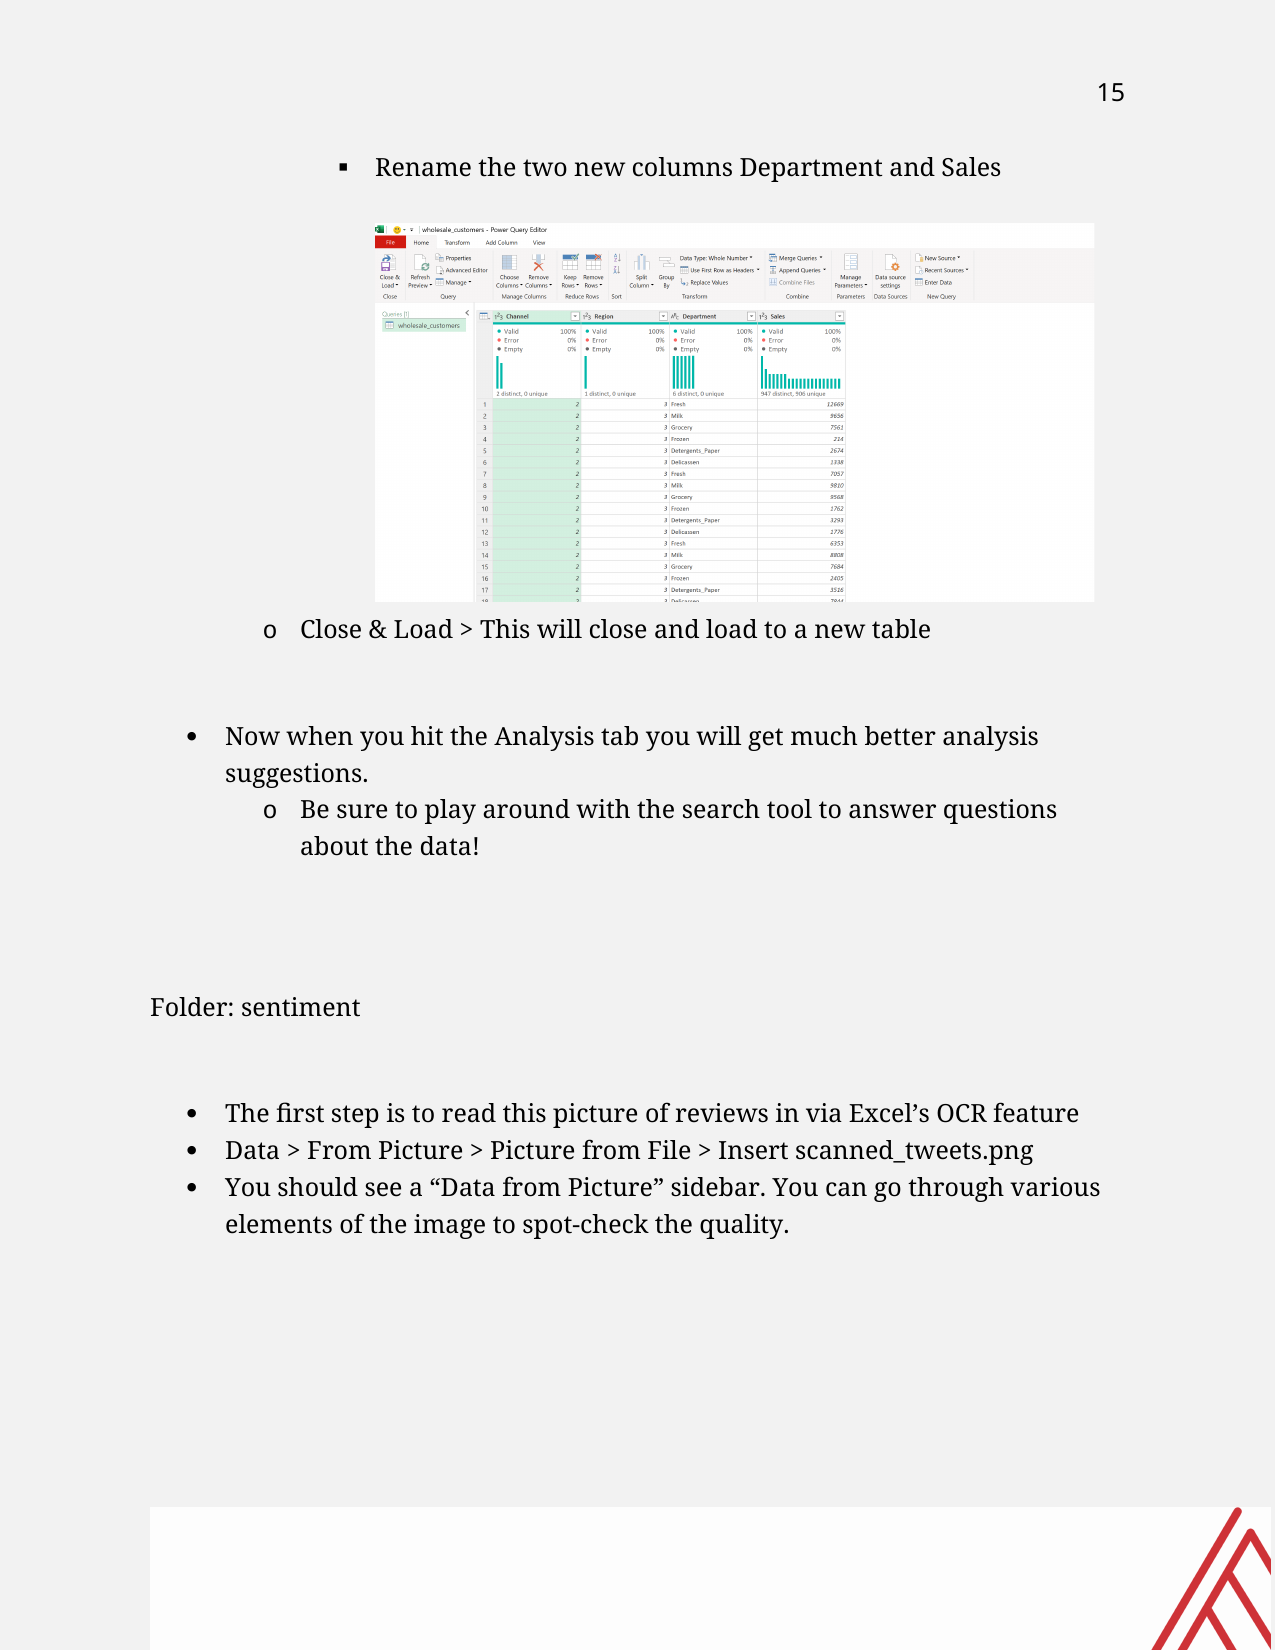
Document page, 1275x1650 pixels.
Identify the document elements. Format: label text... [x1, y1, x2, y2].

list Data > From Picture > Picture from File > Insert scanned_tweets.png [187, 1133, 1125, 1167]
list Be sure to play around with the search tool to answer questions about the data! [262, 792, 1125, 863]
picture [375, 223, 1095, 602]
text Folder: sentiment [150, 989, 1125, 1023]
list Now when you hit the Analysis tab you will get much better analysis suggestions. [187, 718, 1125, 789]
list You should see a “Data from Picture” sidebar. You can go through various elements of the image to spot-check the quality. [187, 1170, 1125, 1241]
list Close & Load > This will close and load to a new table [262, 611, 1125, 646]
list The first step is to read this picture of reviews in via Excel’s OCR feature [187, 1096, 1125, 1130]
picture [150, 1507, 1271, 1650]
